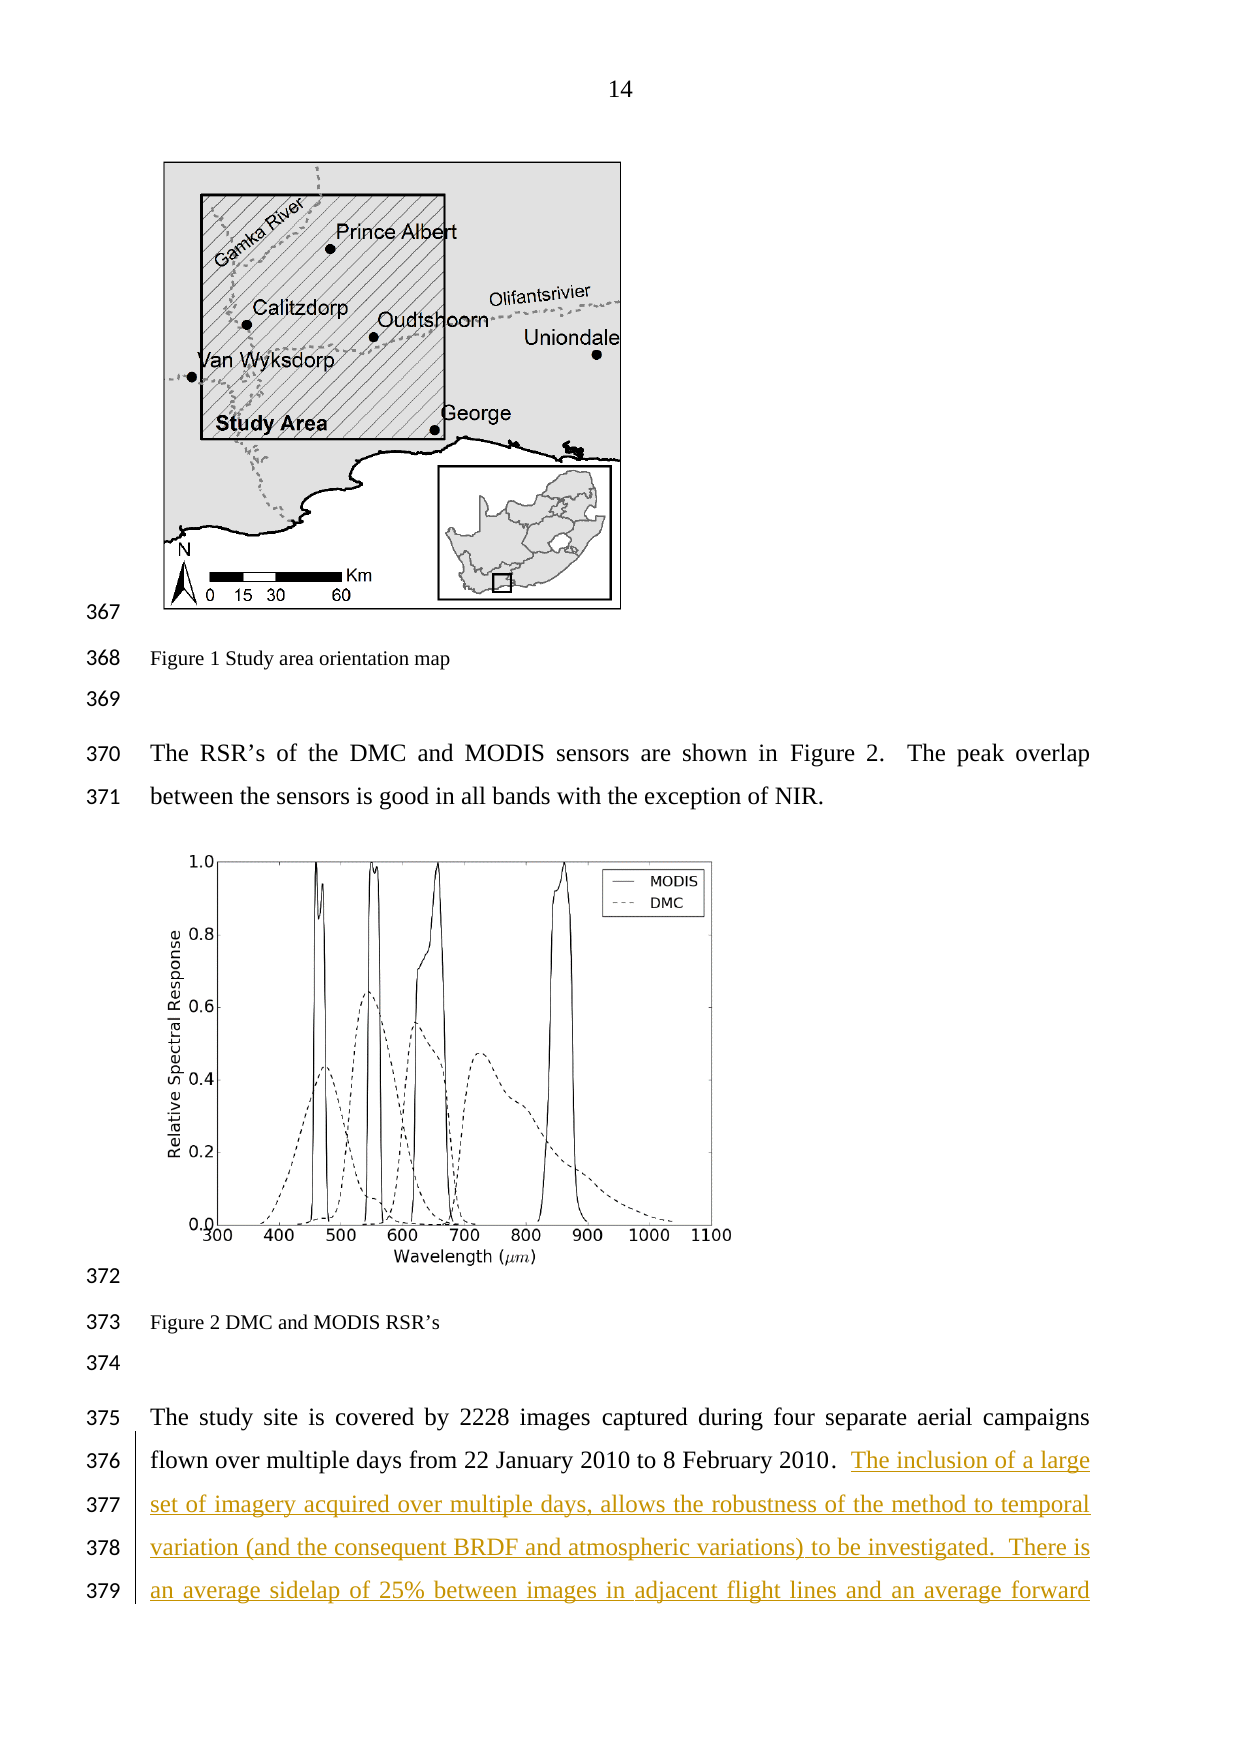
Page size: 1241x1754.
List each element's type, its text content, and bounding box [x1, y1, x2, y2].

text Figure 1 Study area orientation map [150, 646, 1090, 670]
text The RSR’s of the DMC and MODIS sensors are shown in Figure 2. The peak overlap between the sensors is good in all bands with the exception of NIR. [150, 738, 1090, 810]
text Figure 2 DMC and MODIS RSR’s [150, 1310, 1090, 1334]
picture [150, 150, 633, 620]
picture [150, 837, 749, 1284]
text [150, 1558, 1090, 1600]
